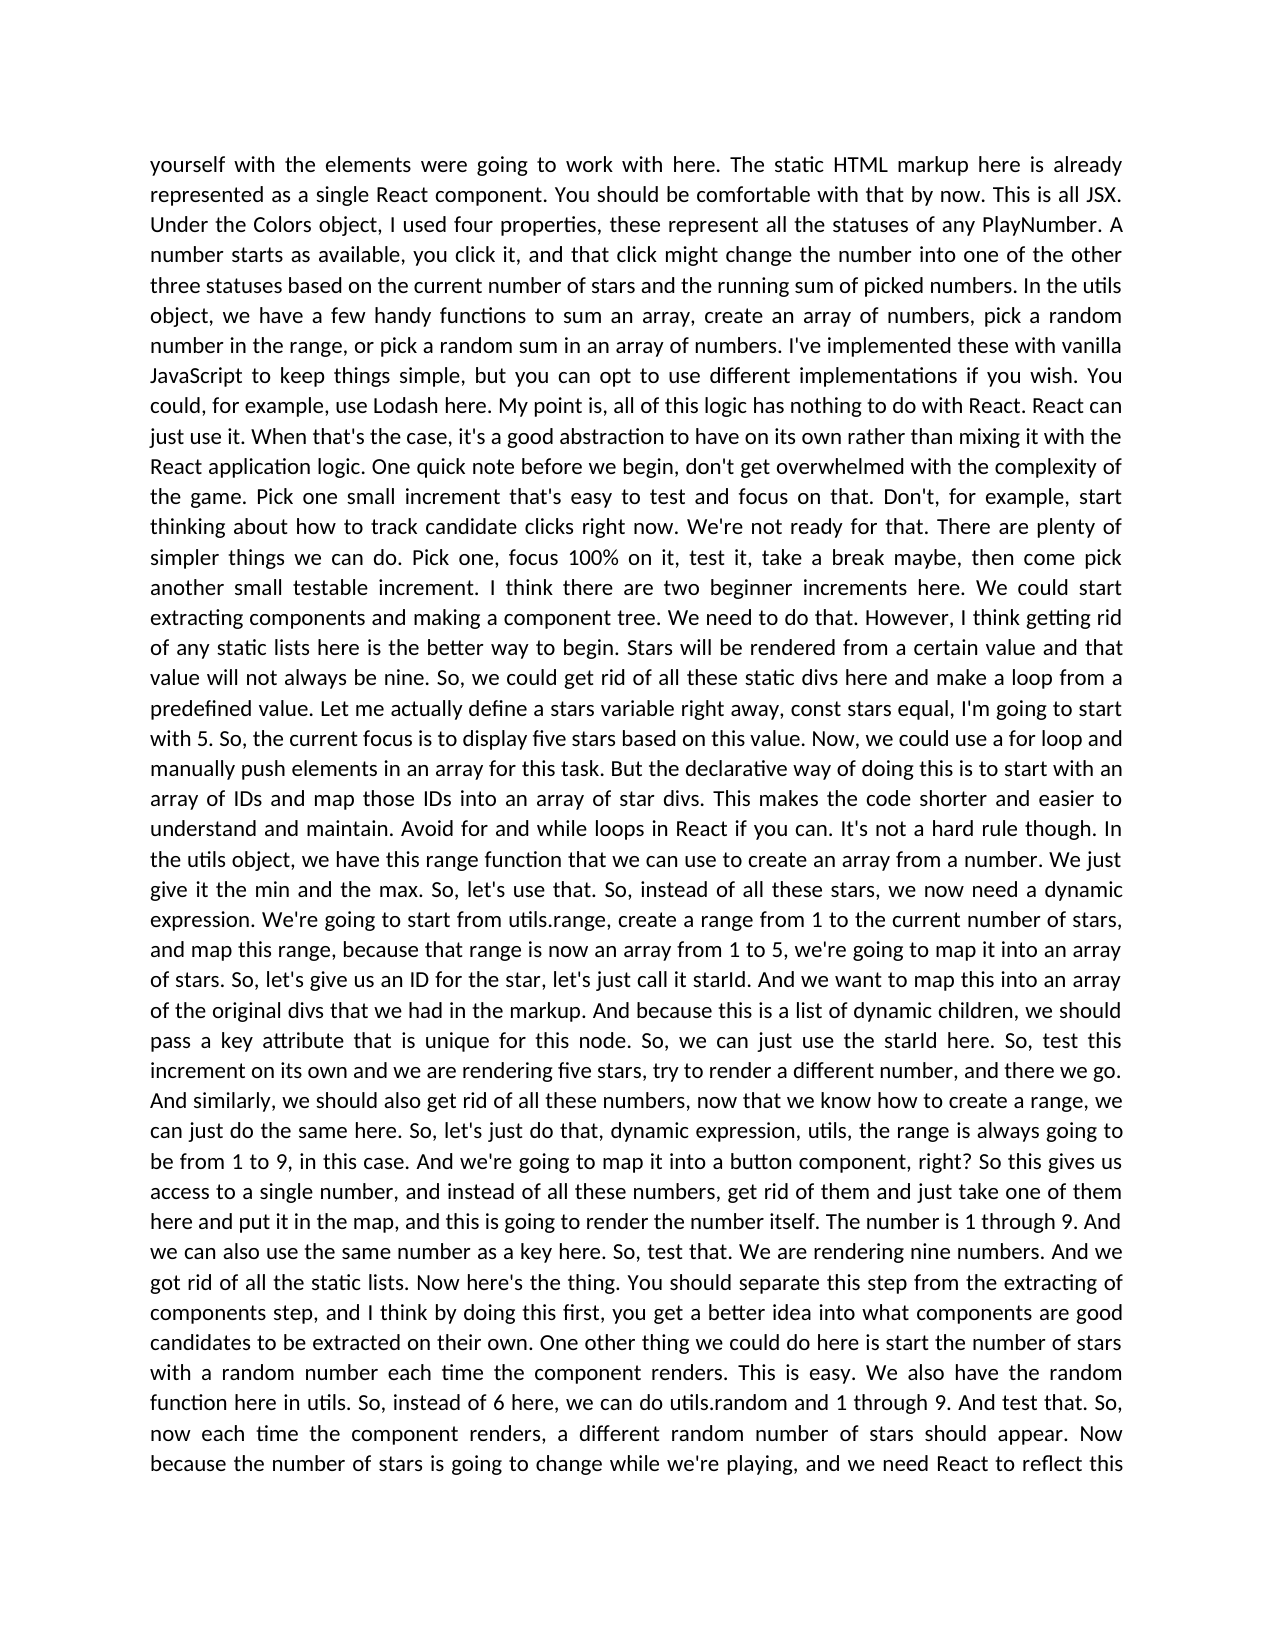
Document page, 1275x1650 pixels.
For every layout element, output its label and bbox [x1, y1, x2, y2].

text [150, 150, 1125, 1477]
